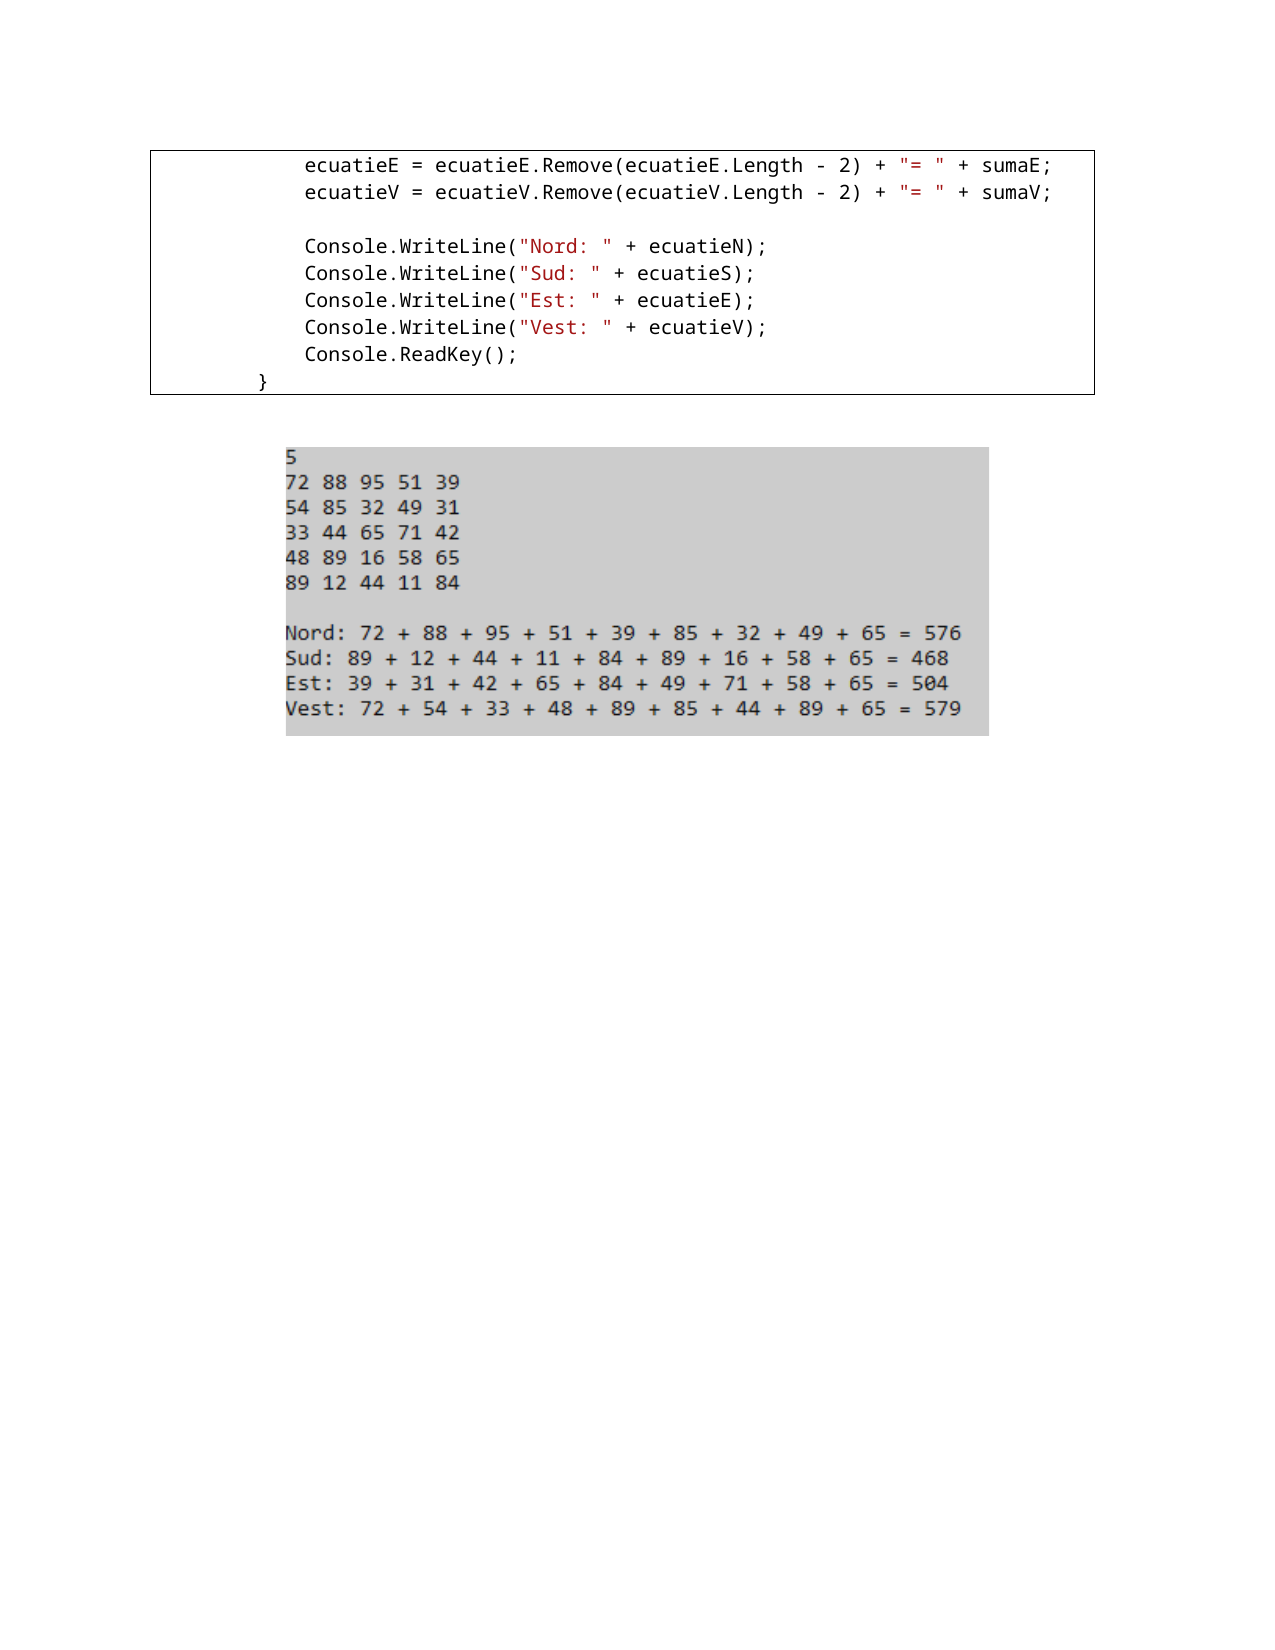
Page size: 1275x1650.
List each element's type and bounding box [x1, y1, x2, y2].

picture [285, 447, 990, 736]
table_header [151, 151, 1094, 394]
